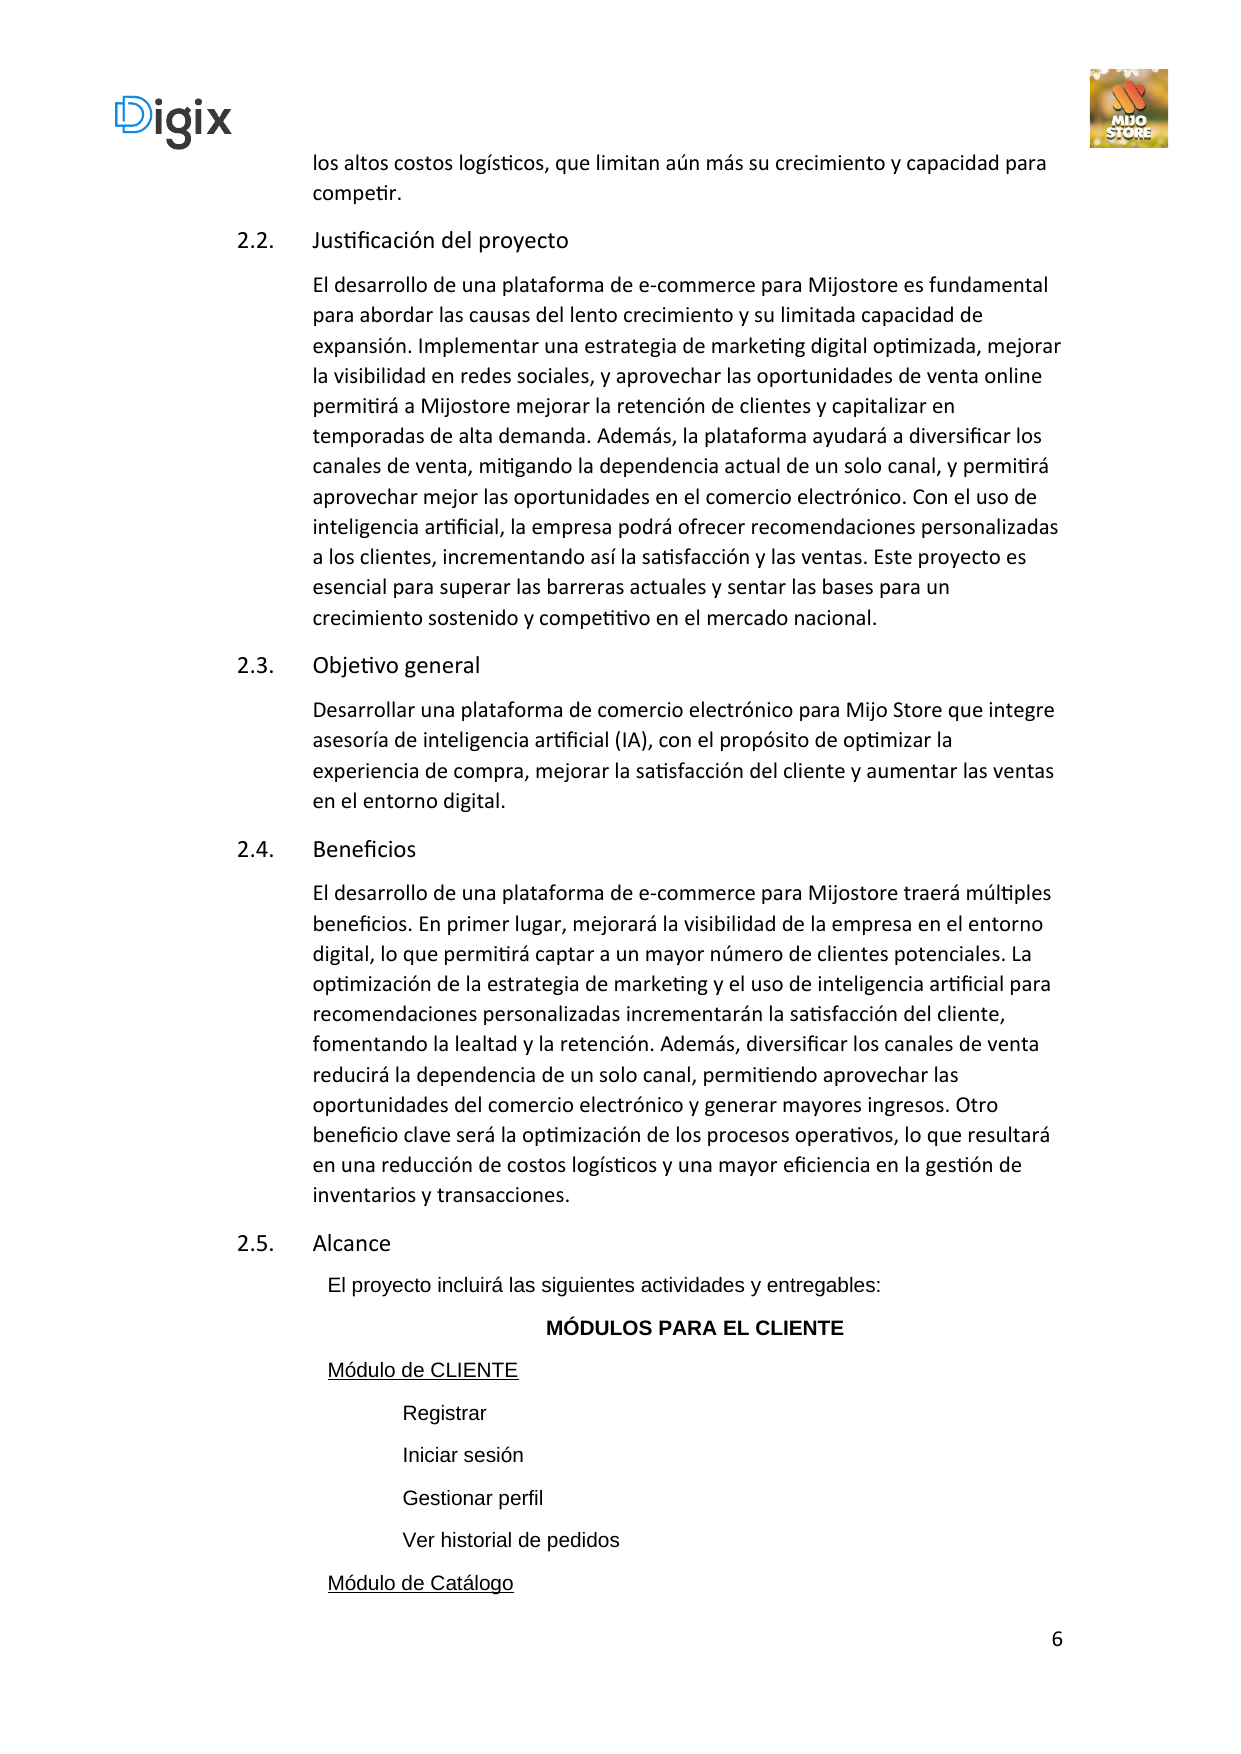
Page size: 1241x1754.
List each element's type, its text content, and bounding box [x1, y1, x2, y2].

subtitle Alcance [275, 1227, 1063, 1258]
text MÓDULOS PARA EL CLIENTE [327, 1316, 1063, 1340]
text Desarrollar una plataforma de comercio electrónico para Mijo Store que integre asesoría de inteligencia artificial (IA), con el propósito de optimizar la experiencia de compra, mejorar la satisfacción del cliente y aumentar las ventas en el entorno digital. [312, 695, 1063, 814]
text Ver historial de pedidos [402, 1528, 1063, 1552]
subtitle Justificación del proyecto [275, 225, 1063, 255]
text Iniciar sesión [402, 1443, 1063, 1467]
text Módulo de Catálogo [327, 1571, 1063, 1595]
subtitle Beneficios [275, 833, 1063, 863]
text Gestionar perfil [402, 1486, 1063, 1510]
text El desarrollo de una plataforma de e-commerce para Mijostore es fundamental para abordar las causas del lento crecimiento y su limitada capacidad de expansión. Implementar una estrategia de marketing digital optimizada, mejorar la visibilidad en redes sociales, y aprovechar las oportunidades de venta online permitirá a Mijostore mejorar la retención de clientes y capitalizar en temporadas de alta demanda. Además, la plataforma ayudará a diversificar los canales de venta, mitigando la dependencia actual de un solo canal, y permitirá aprovechar mejor las oportunidades en el comercio electrónico. Con el uso de inteligencia artificial, la empresa podrá ofrecer recomendaciones personalizadas a los clientes, incrementando así la satisfacción y las ventas. Este proyecto es esencial para superar las barreras actuales y sentar las bases para un crecimiento sostenido y competitivo en el mercado nacional. [312, 270, 1063, 631]
text Módulo de CLIENTE [327, 1358, 1063, 1382]
text El proyecto incluirá las siguientes actividades y entregables: [327, 1273, 1063, 1297]
text Registrar [402, 1401, 1063, 1425]
text El desarrollo de una plataforma de e-commerce para Mijostore traerá múltiples beneficios. En primer lugar, mejorará la visibilidad de la empresa en el entorno digital, lo que permitirá captar a un mayor número de clientes potenciales. La optimización de la estrategia de marketing y el uso de inteligencia artificial para recomendaciones personalizadas incrementarán la satisfacción del cliente, fomentando la lealtad y la retención. Además, diversificar los canales de venta reducirá la dependencia de un solo canal, permitiendo aprovechar las oportunidades del comercio electrónico y generar mayores ingresos. Otro beneficio clave será la optimización de los procesos operativos, lo que resultará en una reducción de costos logísticos y una mayor eficiencia en la gestión de inventarios y transacciones. [312, 878, 1063, 1209]
picture [1089, 69, 1169, 148]
picture [108, 92, 237, 151]
subtitle Objetivo general [275, 649, 1063, 680]
